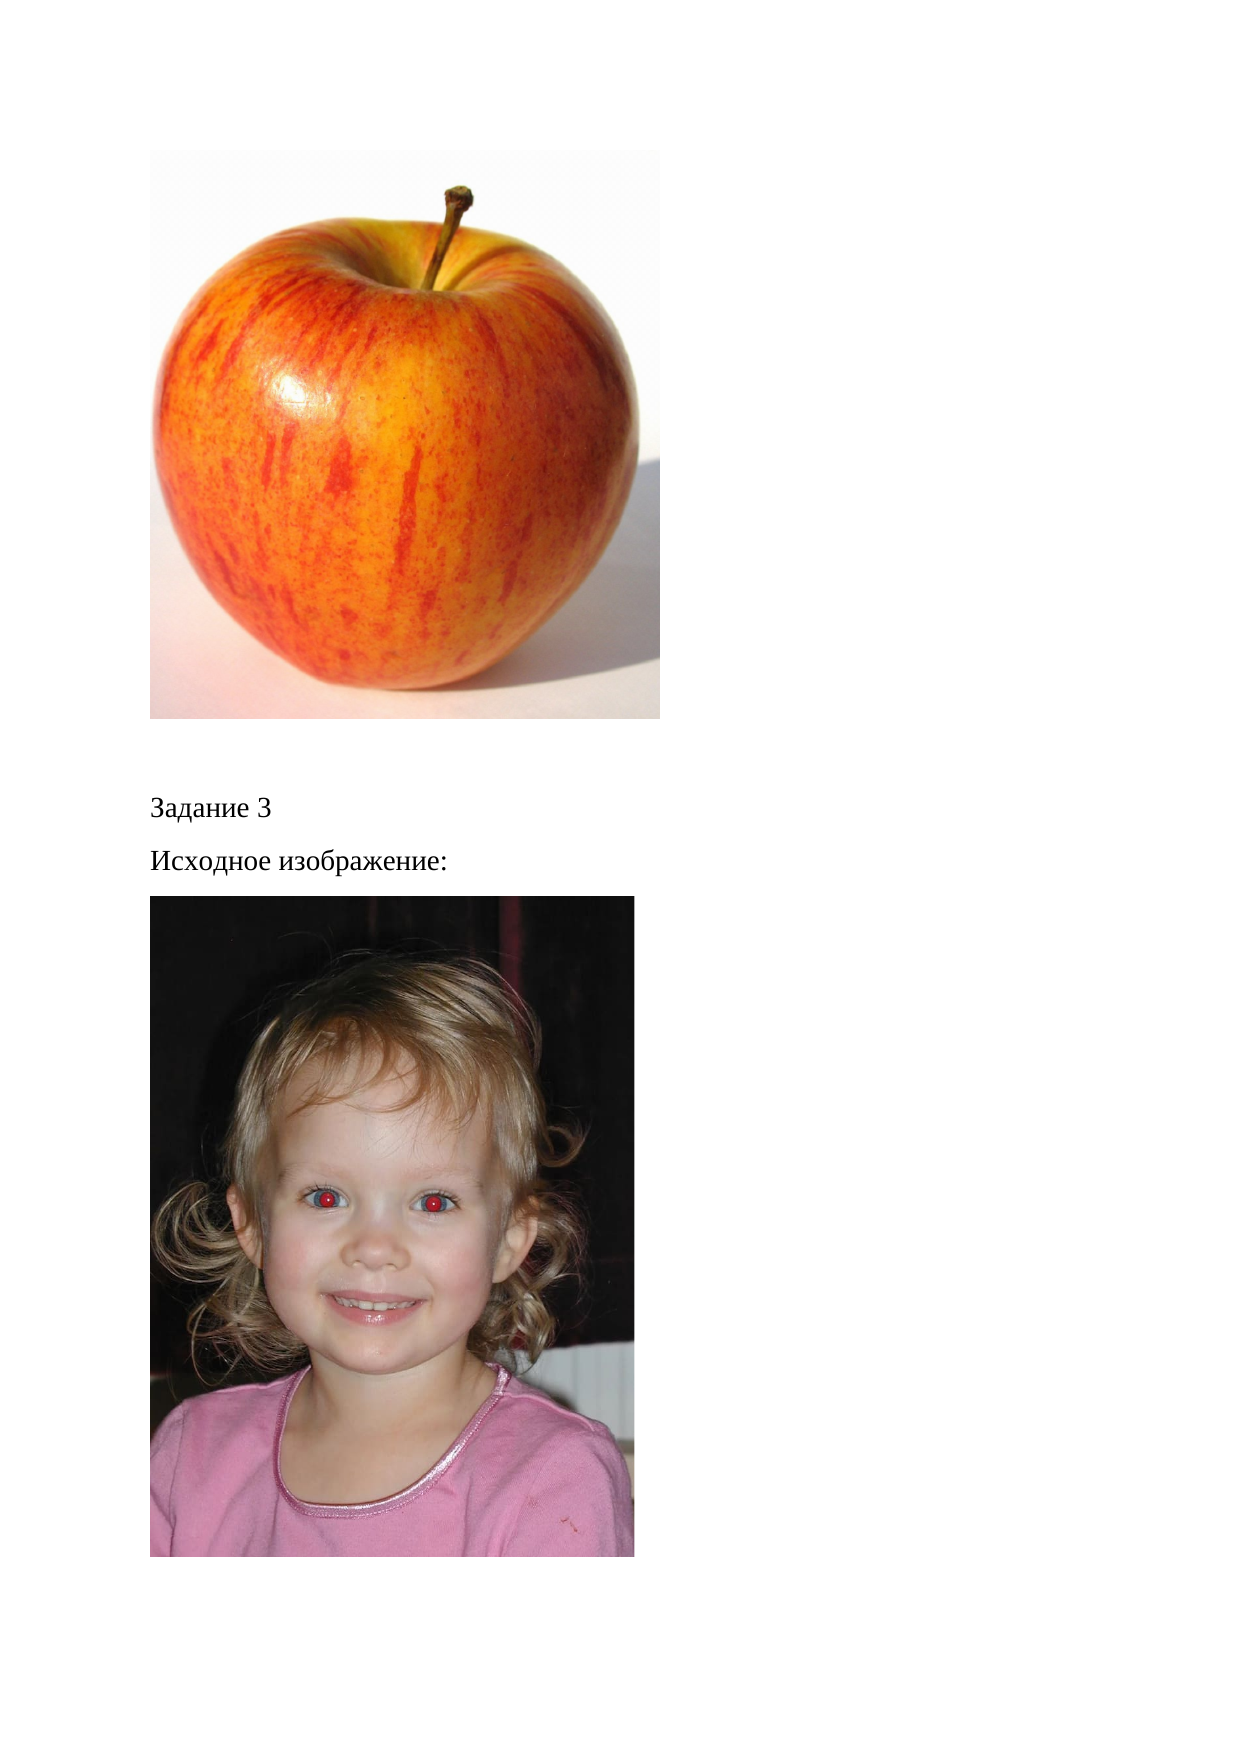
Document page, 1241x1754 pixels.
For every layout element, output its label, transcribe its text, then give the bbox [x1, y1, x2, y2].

text Задание 3 [150, 790, 1090, 824]
picture [150, 150, 660, 719]
text Исходное изображение: [150, 843, 1090, 877]
picture [150, 896, 635, 1557]
